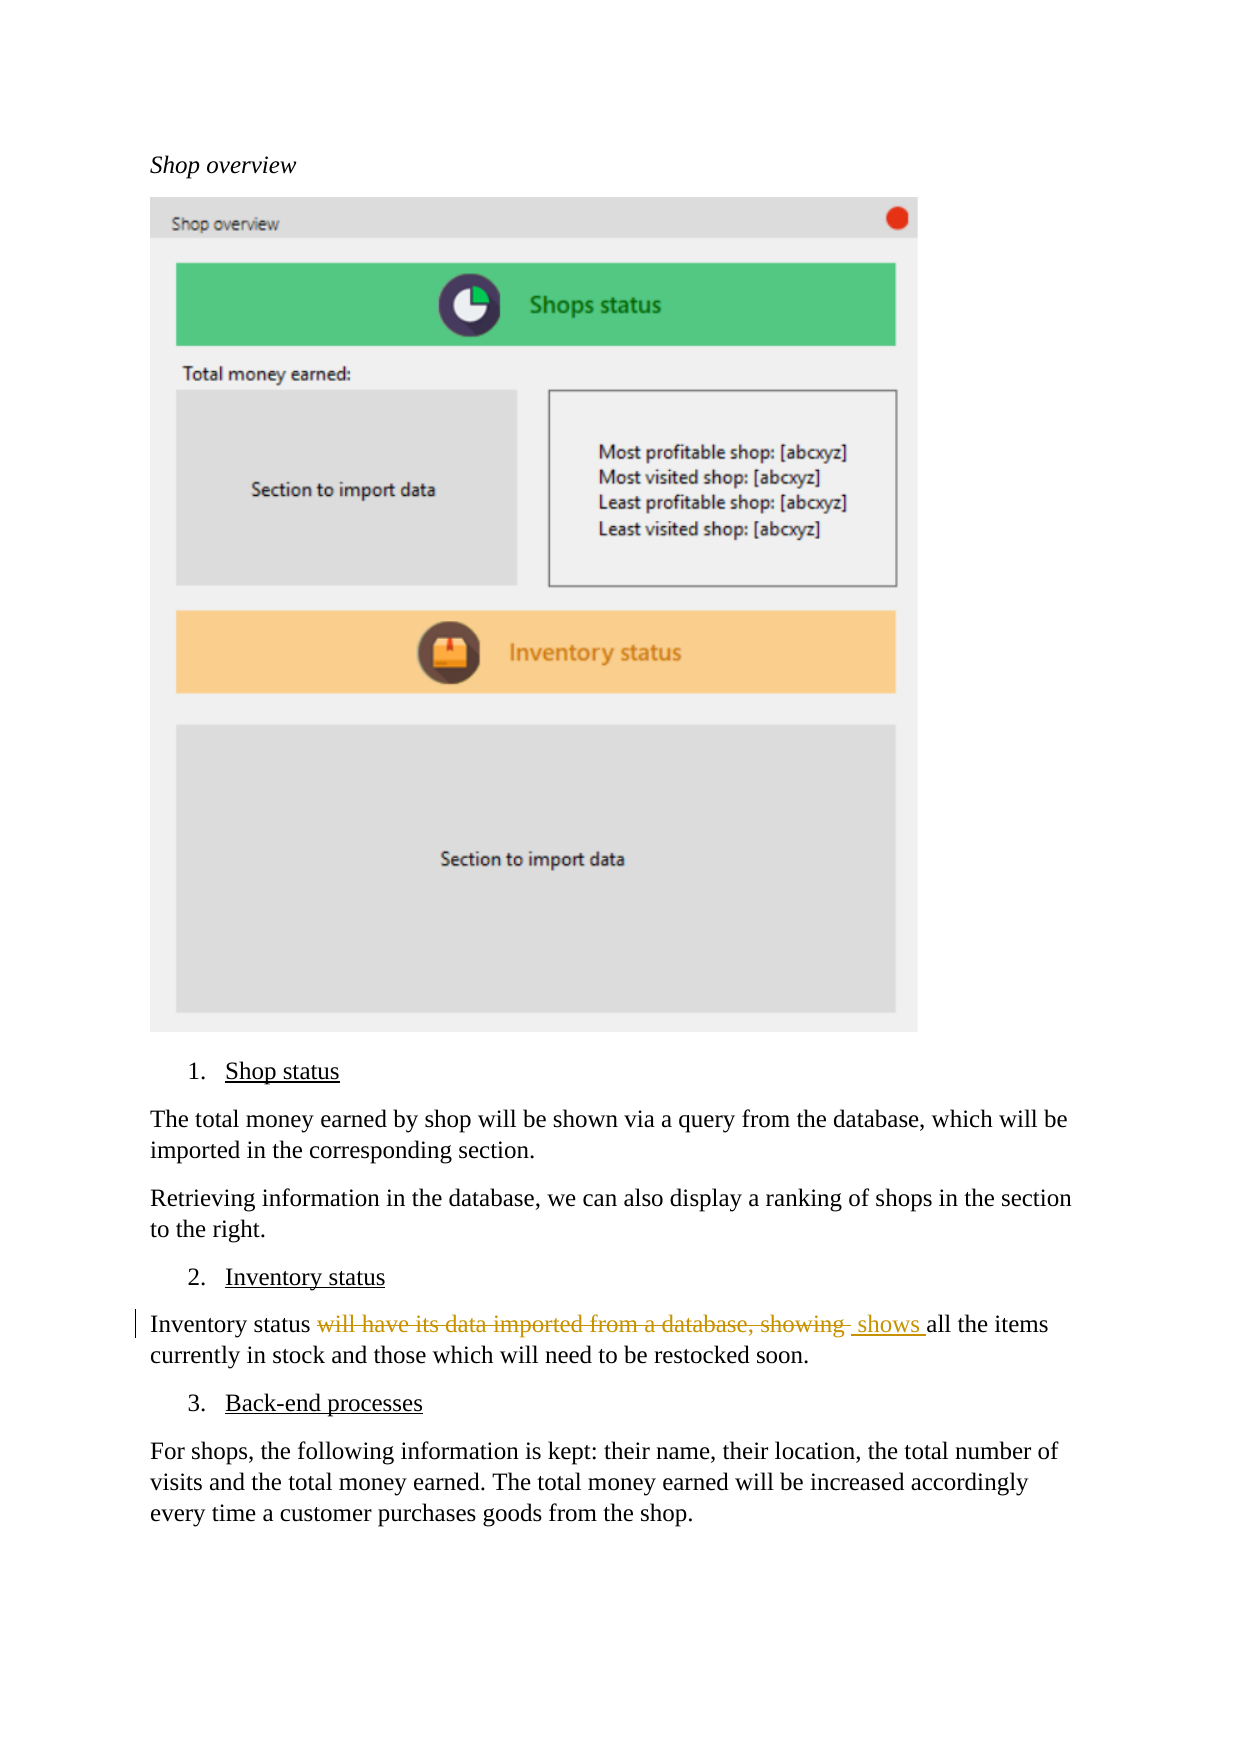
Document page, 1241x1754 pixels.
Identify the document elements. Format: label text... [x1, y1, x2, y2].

text For shops, the following information is kept: their name, their location, the total number of visits and the total money earned. The total money earned will be increased accordingly every time a customer purchases goods from the shop. [150, 1436, 1090, 1527]
list Shop status [187, 1056, 1090, 1085]
list Inventory status [187, 1262, 1090, 1290]
text Inventory status all the items currently in stock and those which will need to be restocked soon. [150, 1309, 1090, 1369]
list Back-end processes [187, 1388, 1090, 1417]
picture [150, 197, 918, 1032]
text Shop overview [150, 150, 1090, 179]
text The total money earned by shop will be shown via a query from the database, which will be imported in the corresponding section. [150, 1104, 1090, 1164]
text Retrieving information in the database, we can also display a ranking of shops in the section to the right. [150, 1183, 1090, 1243]
